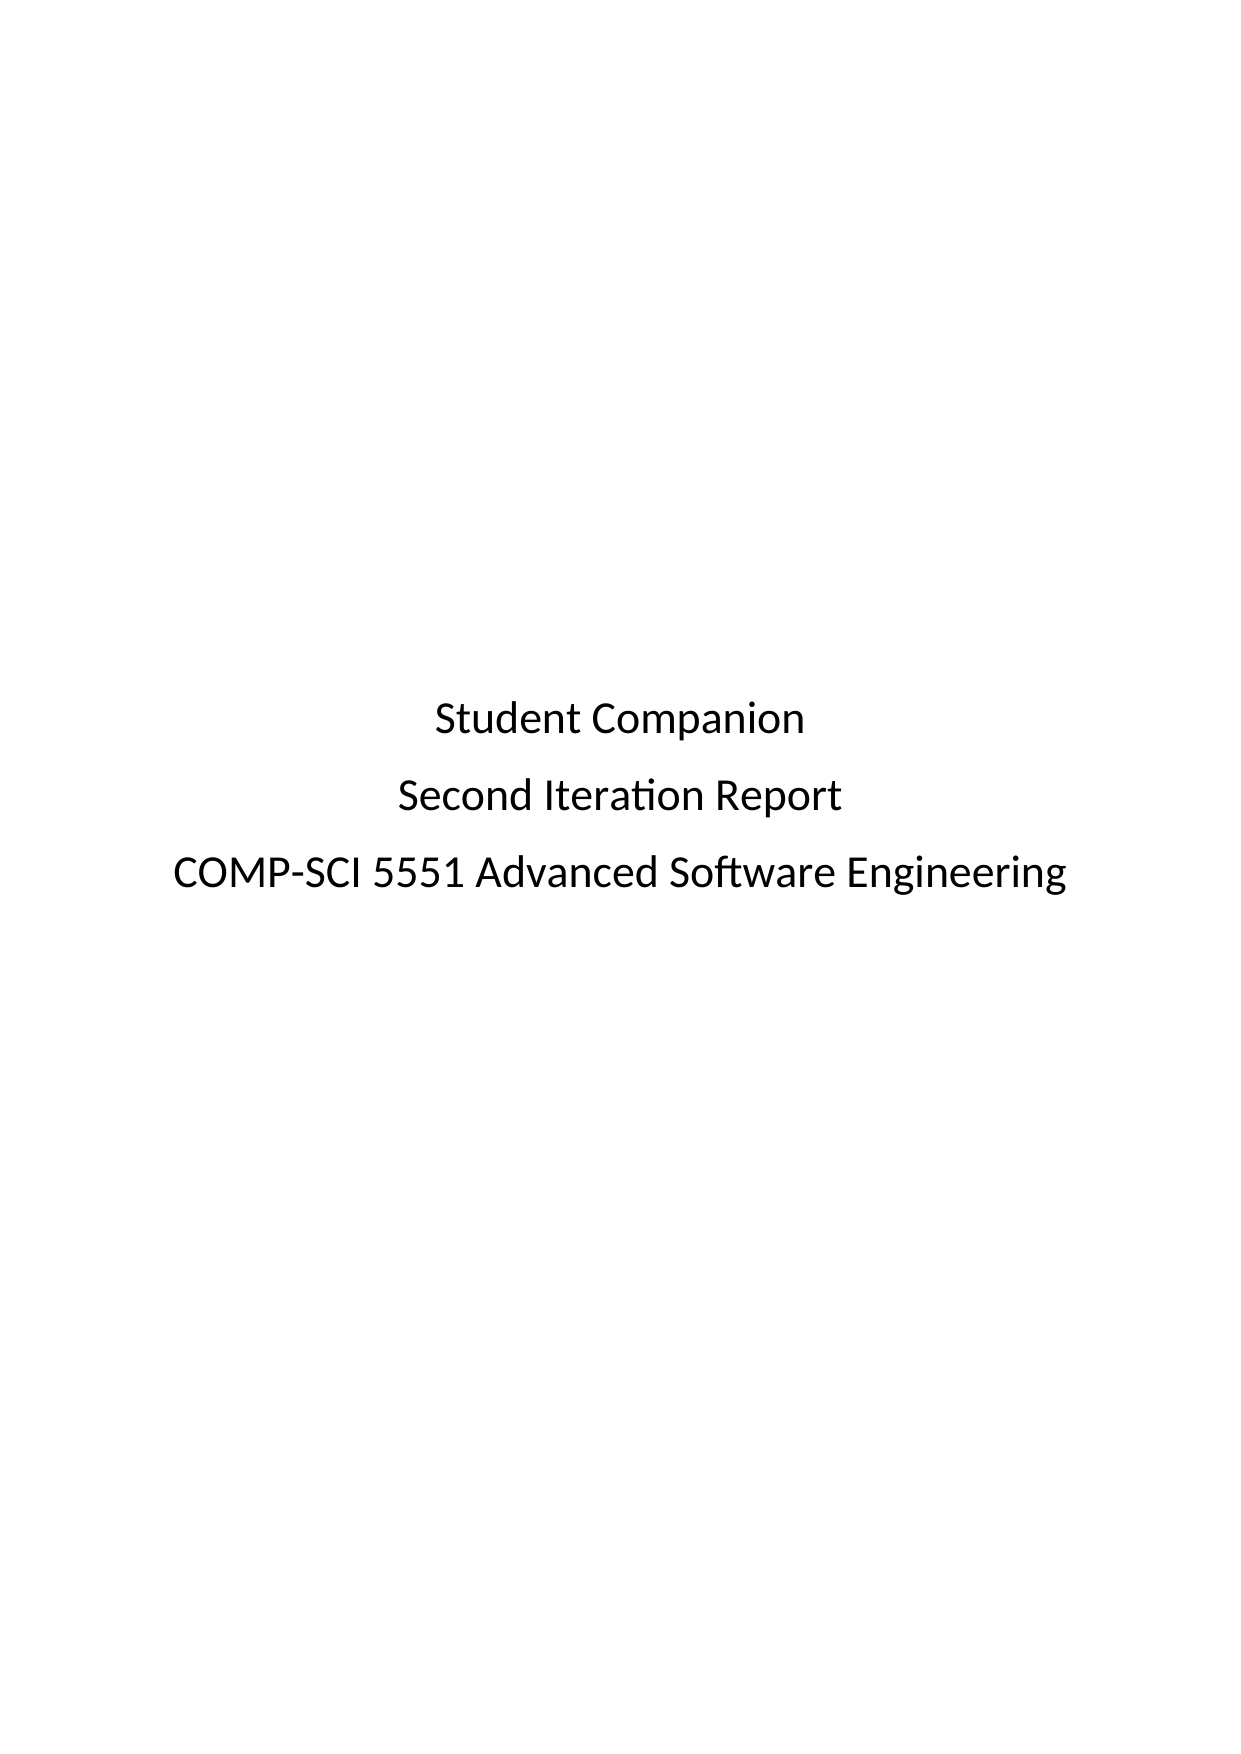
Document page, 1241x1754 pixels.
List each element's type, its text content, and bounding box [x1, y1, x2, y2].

text COMP-SCI 5551 Advanced Software Engineering [150, 843, 1090, 899]
text Second Iteration Report [150, 766, 1090, 822]
text Student Companion [150, 689, 1090, 745]
